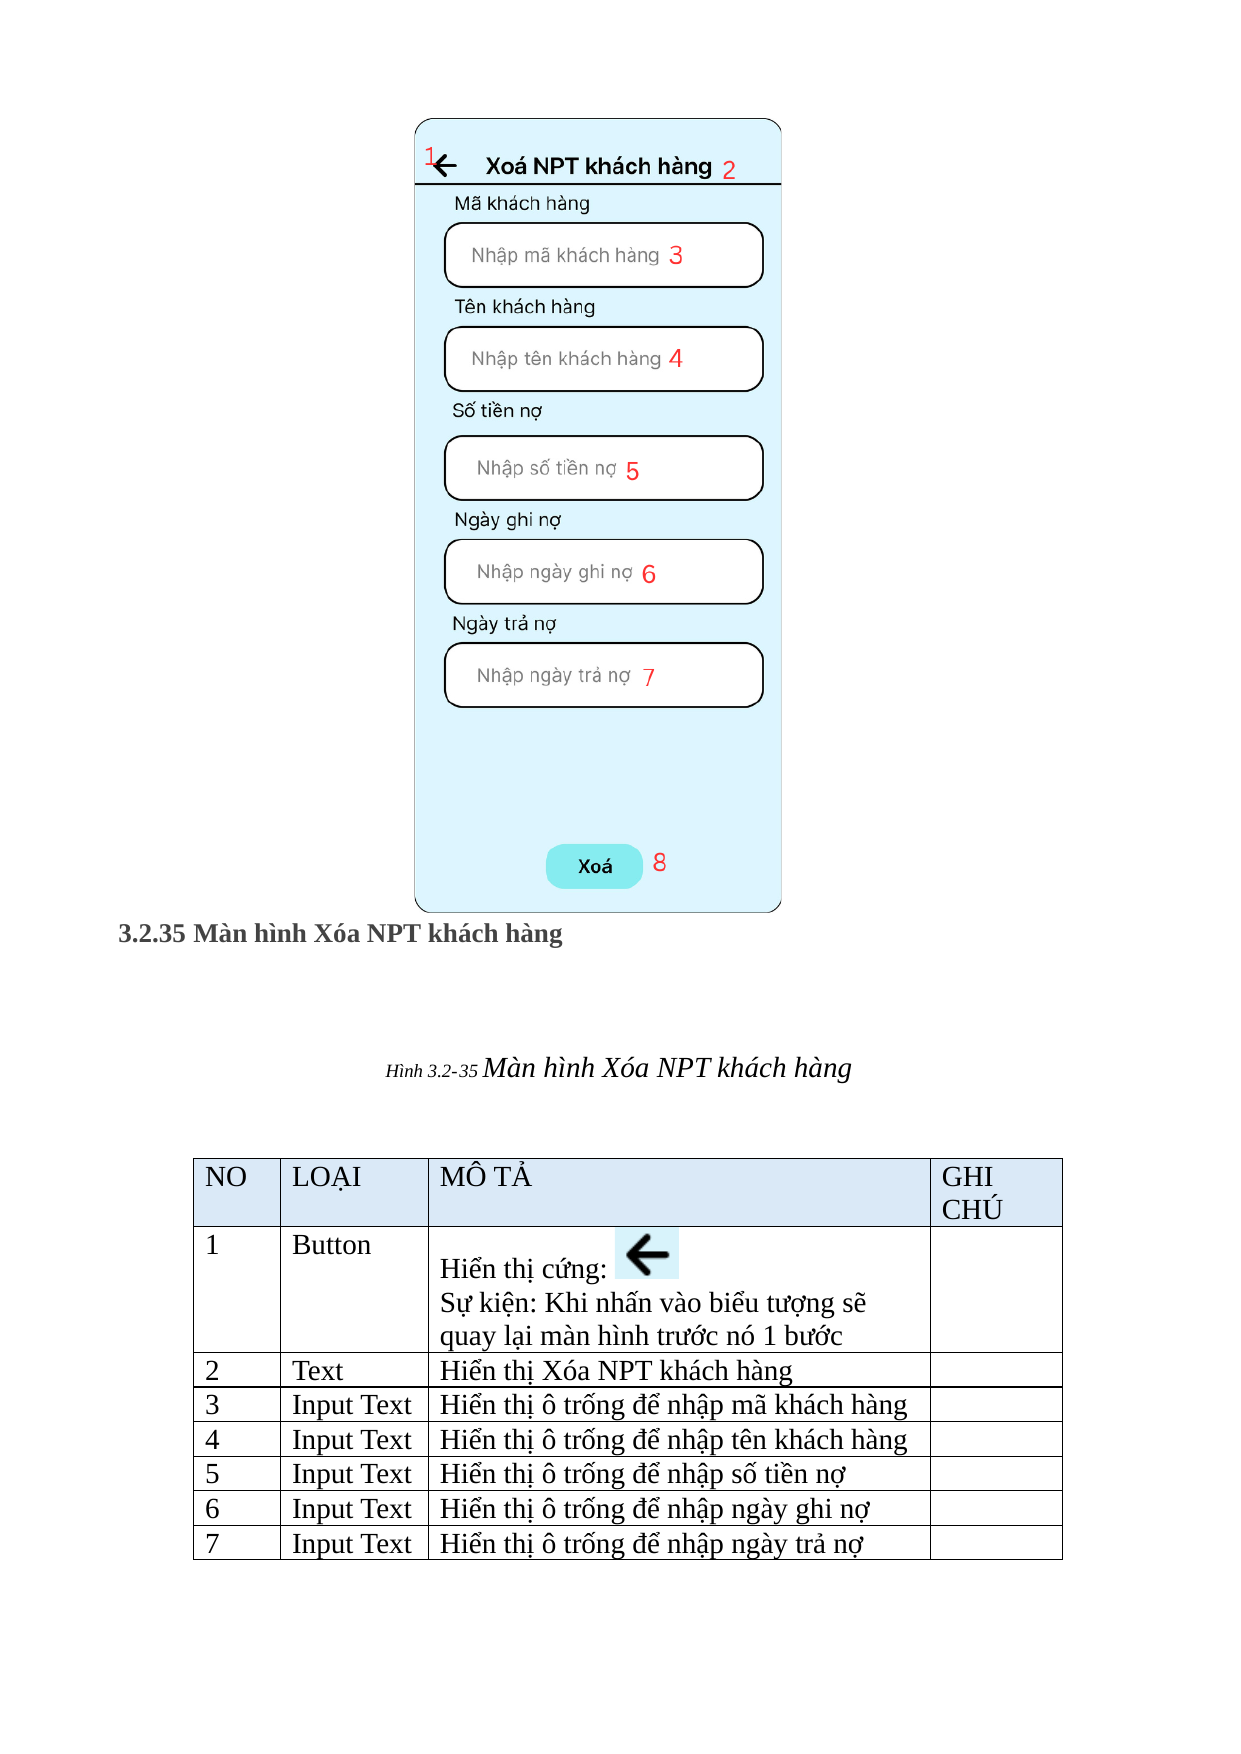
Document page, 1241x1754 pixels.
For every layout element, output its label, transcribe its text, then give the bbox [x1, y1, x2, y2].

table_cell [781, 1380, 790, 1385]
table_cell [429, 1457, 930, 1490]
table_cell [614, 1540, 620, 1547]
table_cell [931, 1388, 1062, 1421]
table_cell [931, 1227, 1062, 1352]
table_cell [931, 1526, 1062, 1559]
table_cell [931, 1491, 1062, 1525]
text Hình 3.2-35 Màn hình Xóa NPT khách hàng [118, 1051, 1122, 1084]
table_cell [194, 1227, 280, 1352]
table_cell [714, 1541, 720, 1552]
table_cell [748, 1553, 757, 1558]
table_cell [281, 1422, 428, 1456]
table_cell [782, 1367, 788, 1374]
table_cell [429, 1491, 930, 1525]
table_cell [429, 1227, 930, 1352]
picture [414, 118, 782, 913]
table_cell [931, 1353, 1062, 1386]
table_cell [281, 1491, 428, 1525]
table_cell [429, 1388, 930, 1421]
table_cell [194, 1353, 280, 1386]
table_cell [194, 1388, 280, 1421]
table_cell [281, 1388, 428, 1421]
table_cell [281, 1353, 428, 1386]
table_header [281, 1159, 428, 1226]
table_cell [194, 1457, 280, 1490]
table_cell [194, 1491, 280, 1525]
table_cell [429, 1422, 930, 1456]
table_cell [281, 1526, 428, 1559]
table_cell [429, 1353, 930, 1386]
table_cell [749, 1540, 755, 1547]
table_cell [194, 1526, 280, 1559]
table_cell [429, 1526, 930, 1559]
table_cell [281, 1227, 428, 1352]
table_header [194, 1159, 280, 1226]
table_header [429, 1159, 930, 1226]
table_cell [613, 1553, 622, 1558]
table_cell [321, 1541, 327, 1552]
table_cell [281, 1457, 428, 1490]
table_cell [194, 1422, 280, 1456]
picture [614, 1227, 679, 1279]
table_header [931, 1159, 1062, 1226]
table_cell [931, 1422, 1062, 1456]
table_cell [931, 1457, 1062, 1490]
